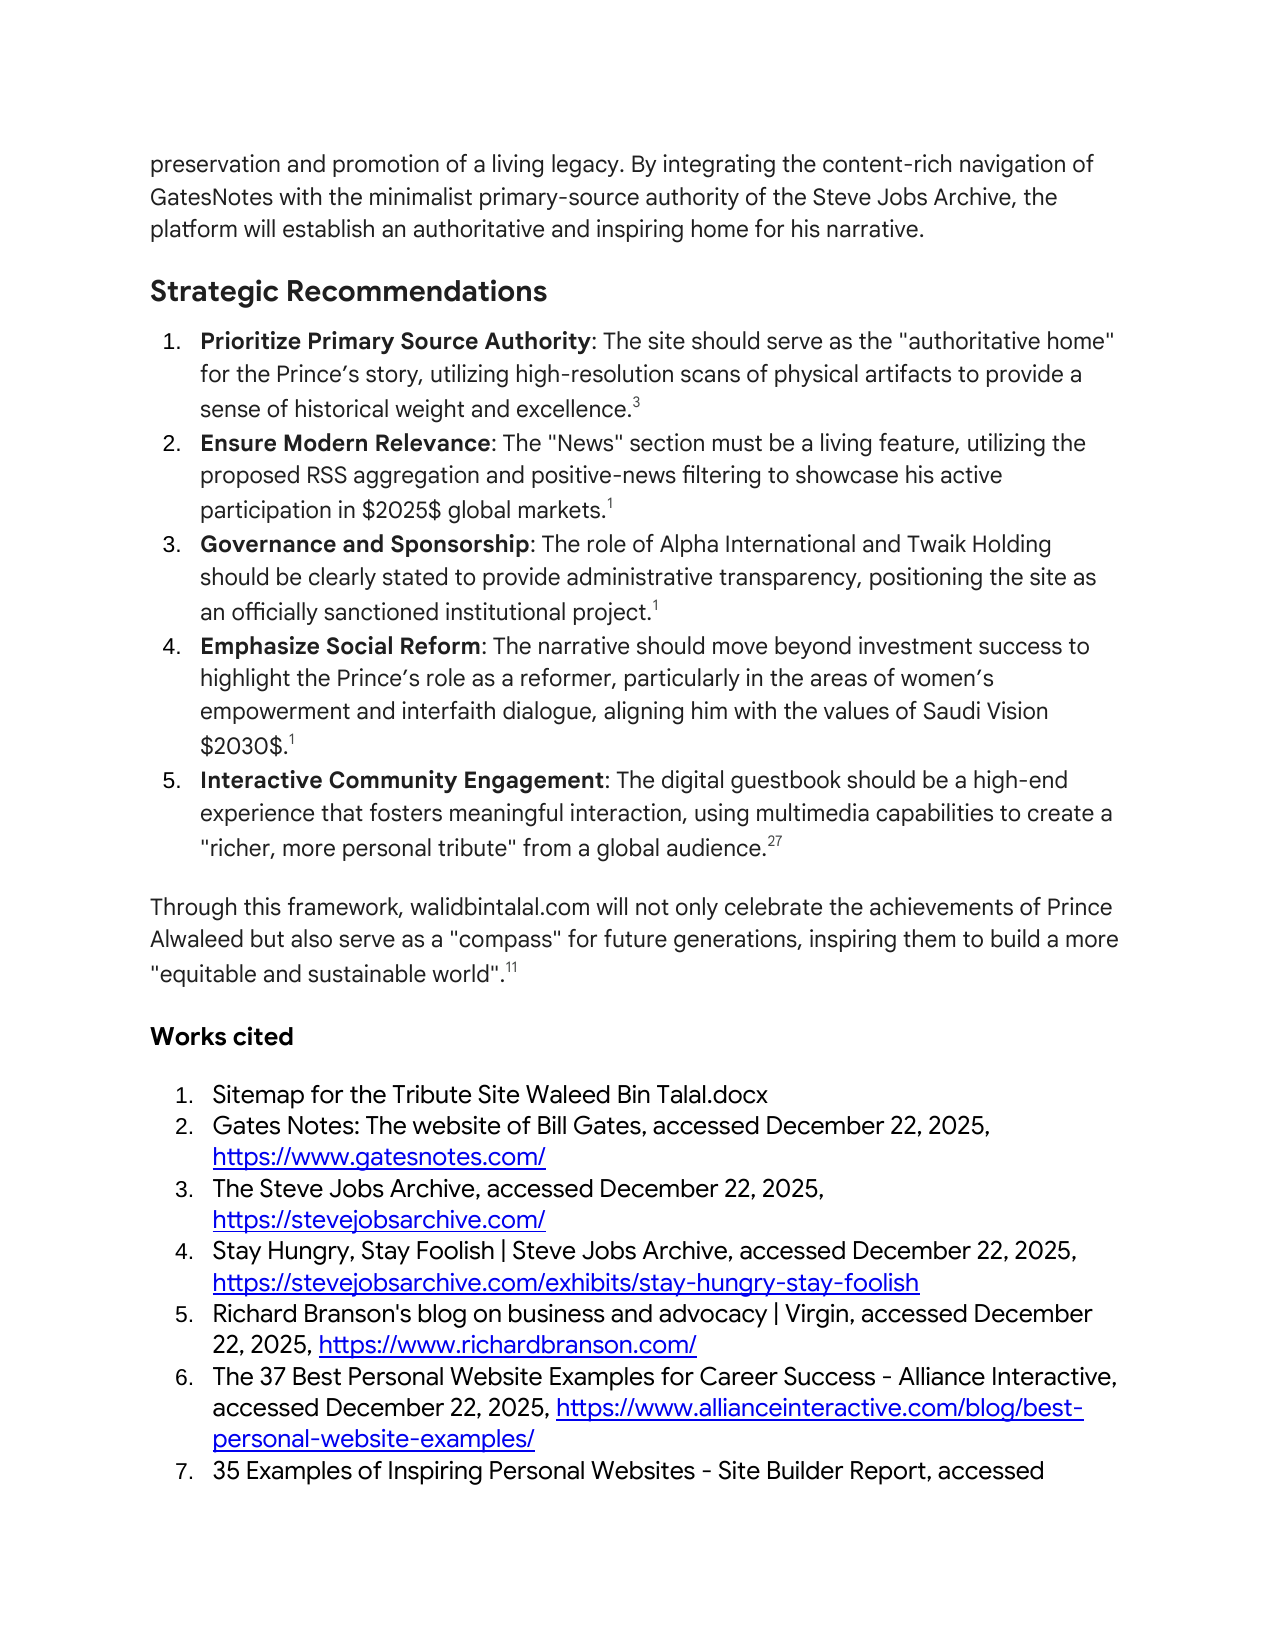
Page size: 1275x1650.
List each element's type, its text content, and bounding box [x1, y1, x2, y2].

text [150, 150, 1125, 244]
list Stay Hungry, Stay Foolish | Steve Jobs Archive, accessed December 22, 2025, https://stevejobsarchive.com/exhibits/stay-hungry-stay-foolish [175, 1236, 1125, 1298]
subtitle Strategic Recommendations [150, 273, 1125, 310]
list Sitemap for the Tribute Site Waleed Bin Talal.docx [175, 1079, 1125, 1110]
list Prioritize Primary Source Authority: The site should serve as the "authoritative home" for the Prince’s story, utilizing high-resolution scans of physical artifacts to provide a sense of historical weight and excellence.3 [162, 327, 1125, 424]
list Richard Branson's blog on business and advocacy | Virgin, accessed December 22, 2025, https://www.richardbranson.com/ [175, 1298, 1125, 1361]
list Gates Notes: The website of Bill Gates, accessed December 22, 2025, https://www.gatesnotes.com/ [175, 1110, 1125, 1173]
list Interactive Community Engagement: The digital guestbook should be a high-end experience that fosters meaningful interaction, using multimedia capabilities to create a "richer, more personal tribute" from a global audience.27 [162, 766, 1125, 863]
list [175, 1455, 1125, 1486]
subtitle Works cited [150, 1021, 1125, 1052]
list Ensure Modern Relevance: The "News" section must be a living feature, utilizing the proposed RSS aggregation and positive-news filtering to showcase his active participation in $2025$ global markets.1 [162, 429, 1125, 526]
text Through this framework, walidbintalal.com will not only celebrate the achievements of Prince Alwaleed but also serve as a "compass" for future generations, inspiring them to build a more "equitable and sustainable world".11 [150, 893, 1125, 990]
list The 37 Best Personal Website Examples for Career Success - Alliance Interactive, accessed December 22, 2025, https://www.allianceinteractive.com/blog/best-personal-website-examples/ [175, 1361, 1125, 1455]
list The Steve Jobs Archive, accessed December 22, 2025, https://stevejobsarchive.com/ [175, 1173, 1125, 1236]
list Emphasize Social Reform: The narrative should move beyond investment success to highlight the Prince’s role as a reformer, particularly in the areas of women’s empowerment and interfaith dialogue, aligning him with the values of Saudi Vision $2030$.1 [162, 632, 1125, 762]
list Governance and Sponsorship: The role of Alpha International and Twaik Holding should be clearly stated to provide administrative transparency, positioning the site as an officially sanctioned institutional project.1 [162, 530, 1125, 628]
